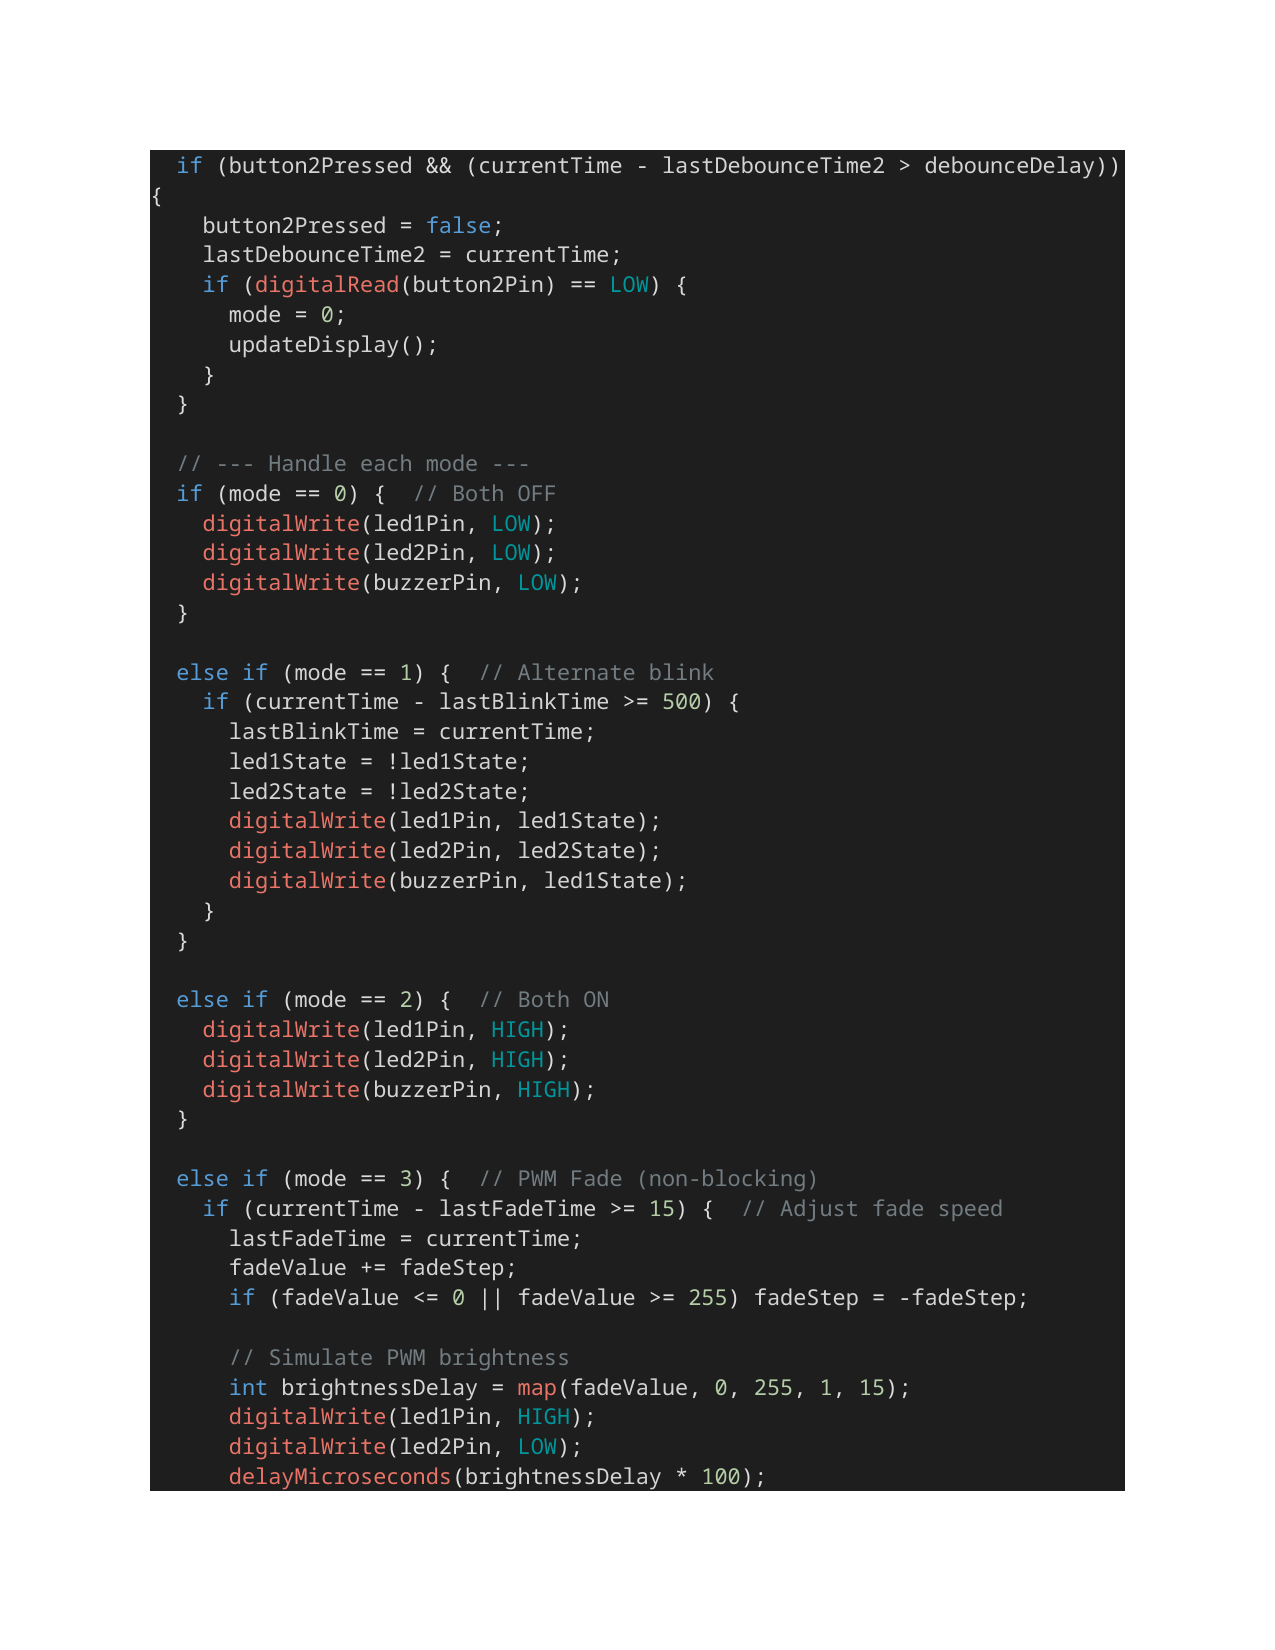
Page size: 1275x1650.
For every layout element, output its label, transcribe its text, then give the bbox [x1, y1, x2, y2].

text int brightnessDelay = map(fadeValue, 0, 255, 1, 15); [150, 1371, 1125, 1401]
text lastDebounceTime2 = currentTime; [150, 239, 1125, 269]
text } [150, 597, 1125, 627]
text led2State = !led2State; [150, 776, 1125, 805]
text } [150, 358, 1125, 388]
text if (digitalRead(button2Pin) == LOW) { [150, 269, 1125, 299]
text digitalWrite(led2Pin, LOW); [150, 537, 1125, 567]
text } [150, 895, 1125, 924]
text else if (mode == 1) { // Alternate blink [150, 656, 1125, 686]
text lastFadeTime = currentTime; [150, 1222, 1125, 1252]
text mode = 0; [150, 299, 1125, 329]
text digitalWrite(led1Pin, led1State); [150, 805, 1125, 835]
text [150, 1461, 1125, 1491]
text // --- Handle each mode --- [150, 448, 1125, 478]
text digitalWrite(led2Pin, HIGH); [150, 1044, 1125, 1073]
text digitalWrite(led2Pin, led2State); [150, 835, 1125, 865]
text digitalWrite(buzzerPin, LOW); [150, 567, 1125, 597]
text digitalWrite(led1Pin, HIGH); [150, 1401, 1125, 1431]
text // Simulate PWM brightness [150, 1342, 1125, 1371]
text digitalWrite(buzzerPin, HIGH); [150, 1073, 1125, 1103]
text if (mode == 0) { // Both OFF [150, 478, 1125, 507]
text if (fadeValue <= 0 || fadeValue >= 255) fadeStep = -fadeStep; [150, 1282, 1125, 1312]
text digitalWrite(led1Pin, LOW); [150, 507, 1125, 537]
text if (button2Pressed && (currentTime - lastDebounceTime2 > debounceDelay)) { [150, 150, 1125, 209]
text else if (mode == 3) { // PWM Fade (non-blocking) [150, 1163, 1125, 1193]
text button2Pressed = false; [150, 209, 1125, 239]
text updateDisplay(); [150, 329, 1125, 358]
text led1State = !led1State; [150, 746, 1125, 776]
text } [150, 1103, 1125, 1133]
text if (currentTime - lastFadeTime >= 15) { // Adjust fade speed [150, 1193, 1125, 1222]
text else if (mode == 2) { // Both ON [150, 984, 1125, 1014]
text } [150, 388, 1125, 418]
text fadeValue += fadeStep; [150, 1252, 1125, 1282]
text lastBlinkTime = currentTime; [150, 716, 1125, 746]
text digitalWrite(led2Pin, LOW); [150, 1431, 1125, 1461]
text } [150, 924, 1125, 954]
text if (currentTime - lastBlinkTime >= 500) { [150, 686, 1125, 716]
text digitalWrite(buzzerPin, led1State); [150, 865, 1125, 895]
text digitalWrite(led1Pin, HIGH); [150, 1014, 1125, 1044]
